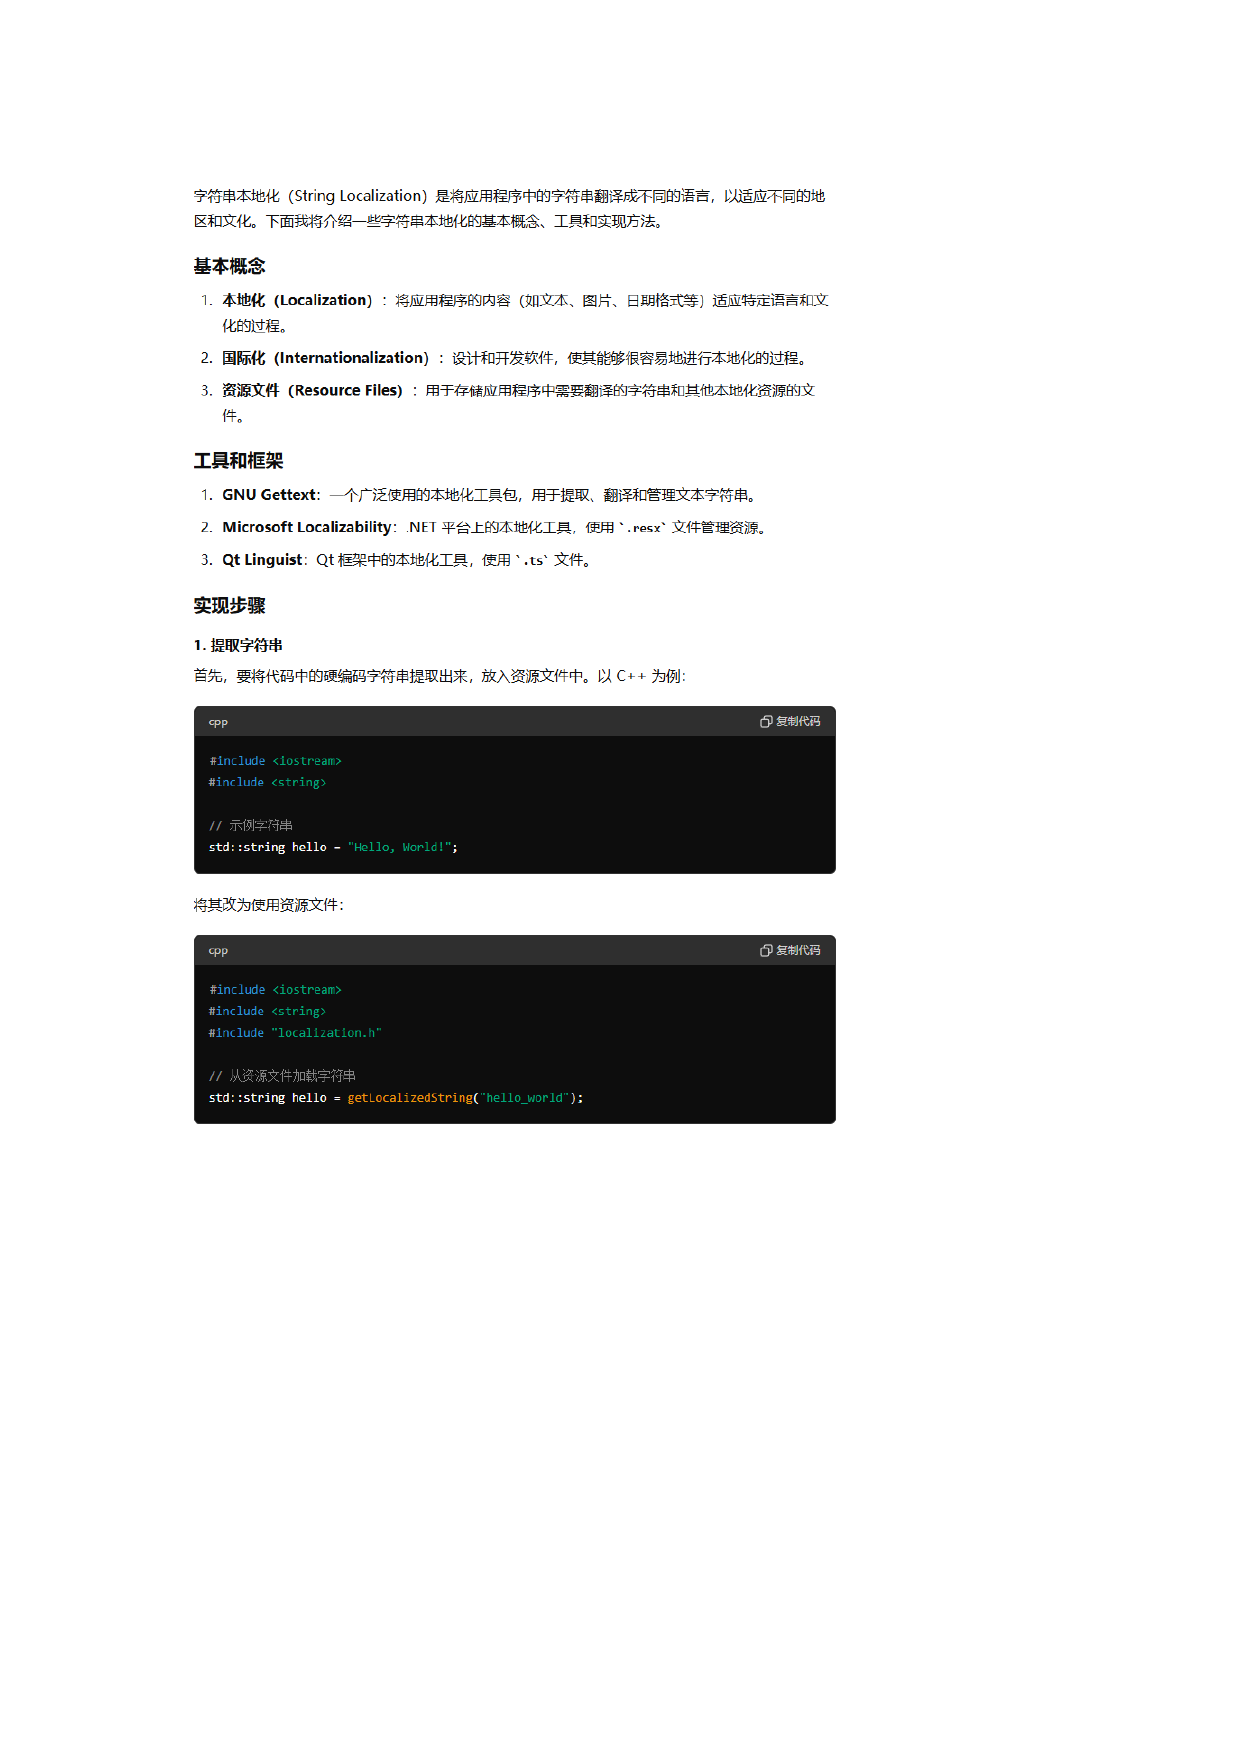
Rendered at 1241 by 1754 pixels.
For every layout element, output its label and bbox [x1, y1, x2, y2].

picture [187, 169, 840, 1130]
